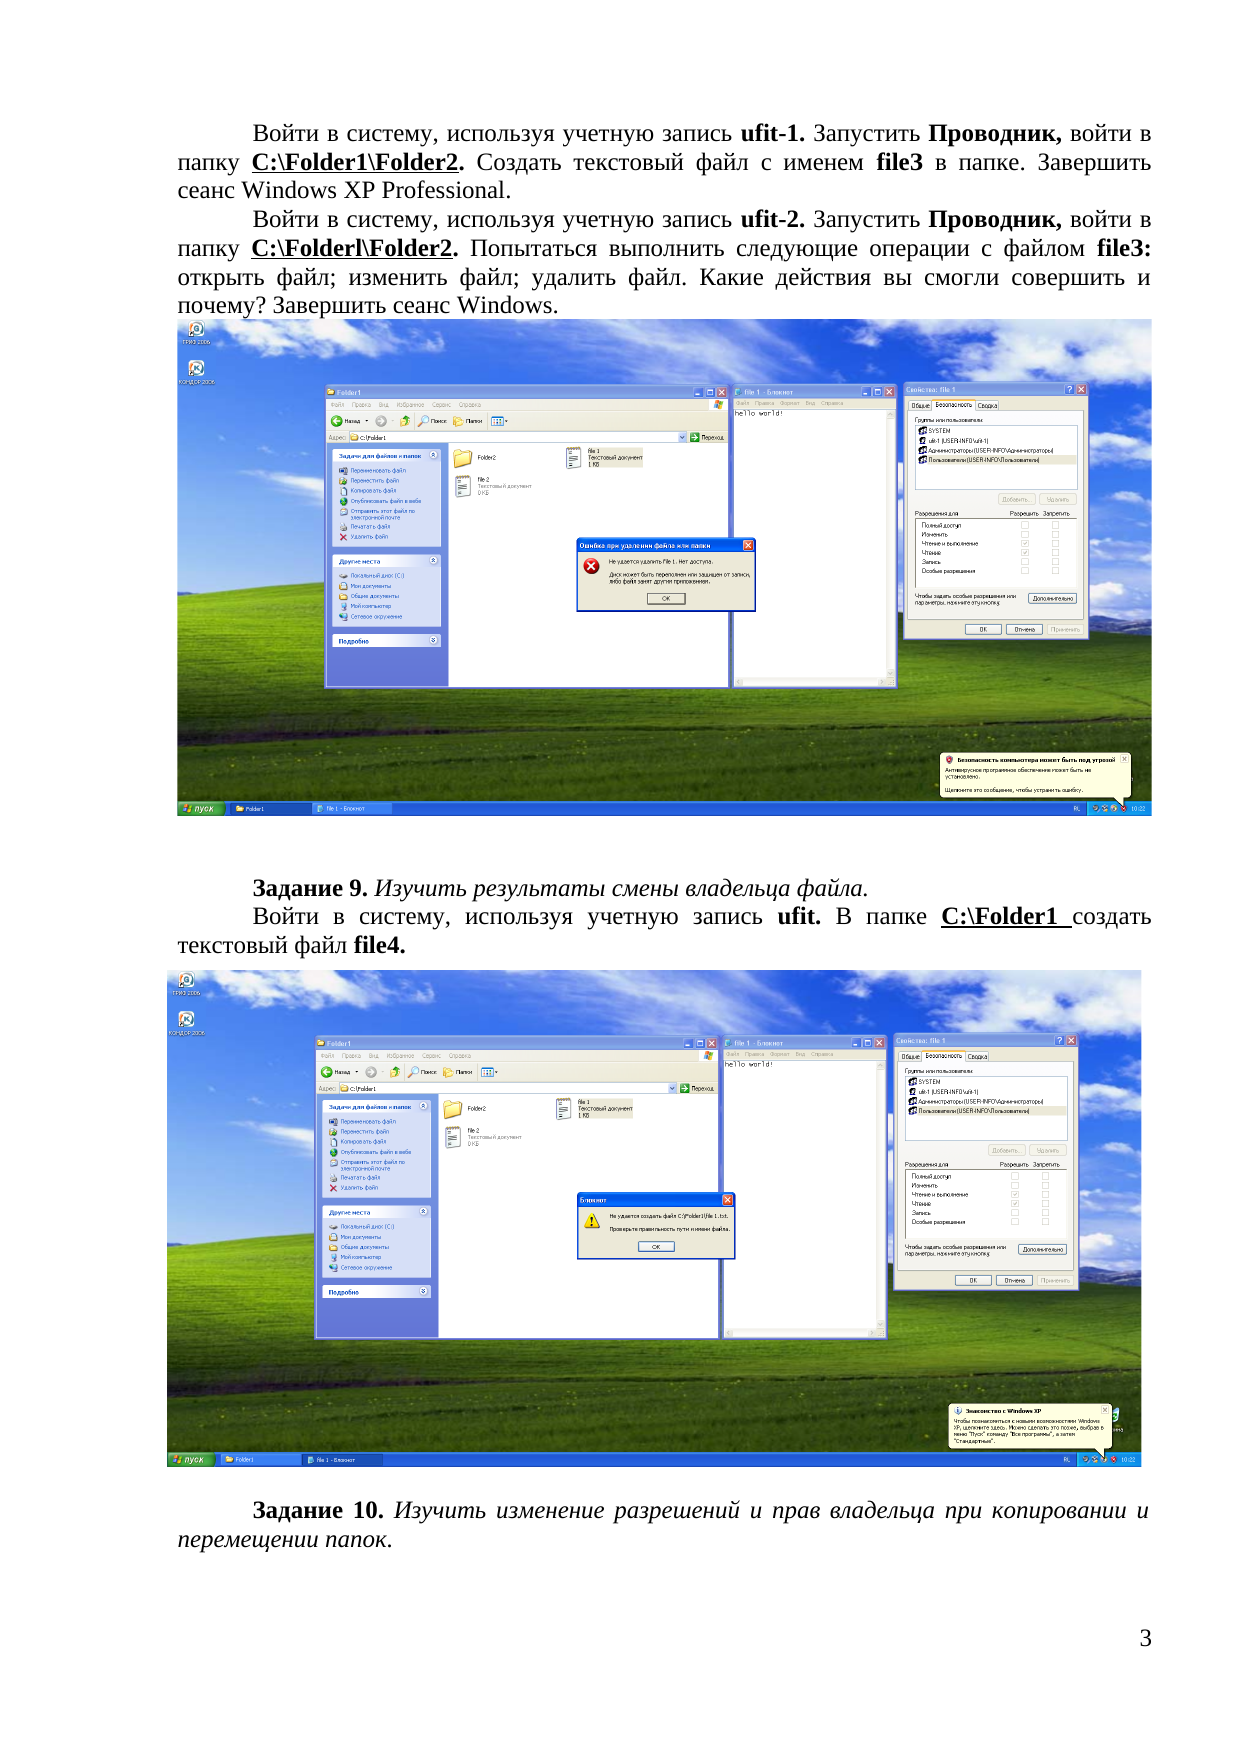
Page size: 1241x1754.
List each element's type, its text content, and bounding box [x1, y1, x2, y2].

text Задание 9. Изучить результаты смены владельца файла. [177, 873, 1152, 901]
text Войти в систему, используя учетную запись ufit-1. Запустить Проводник, войти в папку C:\Folder1\Folder2. Создать текстовый файл с именем fileЗ в папке. Завершить сеанс Windows ХР Professional. [177, 118, 1152, 204]
picture [177, 319, 1152, 816]
picture [167, 970, 1142, 1467]
text Задание 10. Изучить изменение разрешений и прав владельца при копировании и перемещении папок. [177, 1495, 1152, 1553]
text Войти в систему, используя учетную запись ufit. В папке C:\Folder1 создать текстовый файл file4. [177, 901, 1152, 959]
text Войти в систему, используя учетную запись ufit-2. Запустить Проводник, войти в папку C:\Folderl\Folder2. Попытаться выполнить следующие операции с файлом fileЗ: открыть файл; изменить файл; удалить файл. Какие действия вы смогли совершить и почему? Завершить сеанс Windows. [177, 204, 1152, 319]
